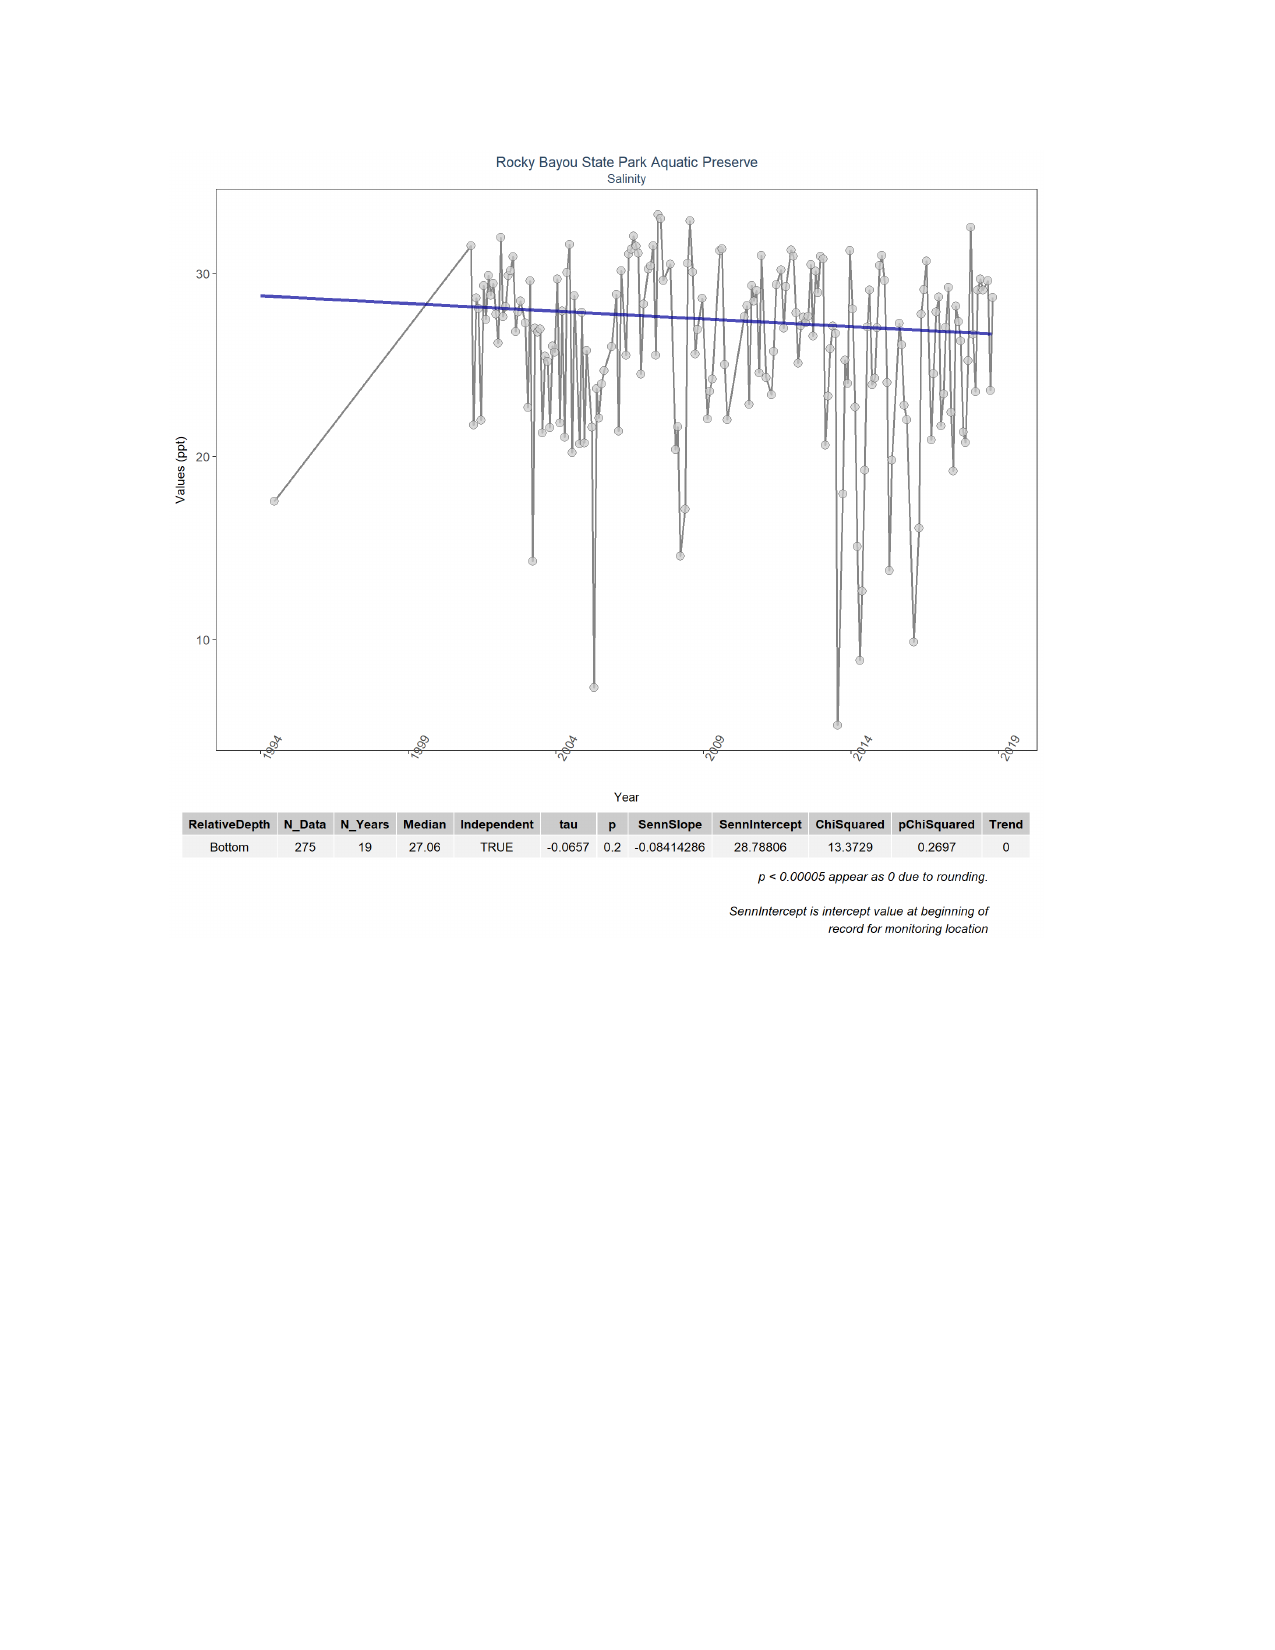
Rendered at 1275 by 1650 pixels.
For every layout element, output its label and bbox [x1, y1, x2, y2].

picture [168, 150, 1044, 938]
